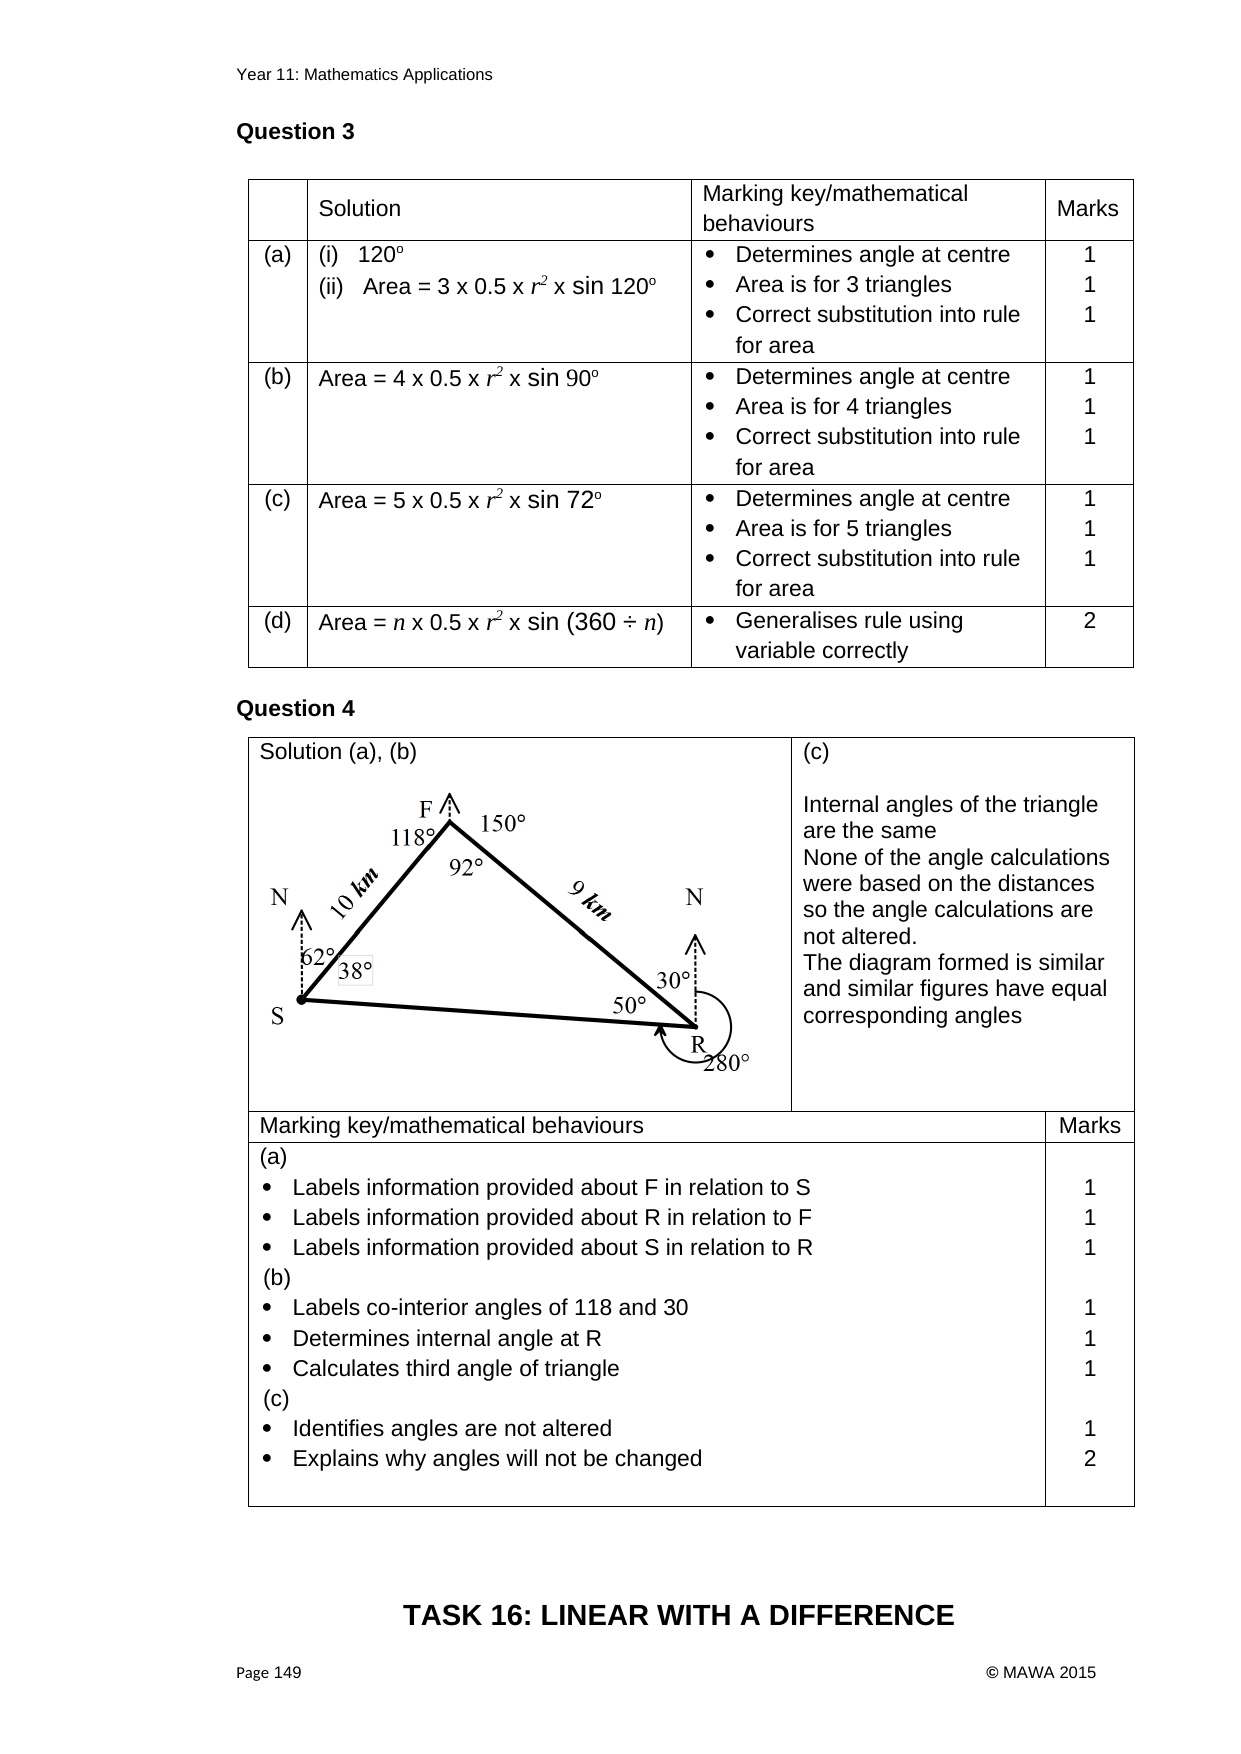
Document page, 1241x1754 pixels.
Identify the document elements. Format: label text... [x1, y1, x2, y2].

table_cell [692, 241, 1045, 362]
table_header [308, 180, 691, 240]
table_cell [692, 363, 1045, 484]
text Question 3 [236, 118, 1122, 144]
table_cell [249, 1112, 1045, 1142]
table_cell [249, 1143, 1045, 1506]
text TASK 16: LINEAR WITH A DIFFERENCE [236, 1597, 1122, 1631]
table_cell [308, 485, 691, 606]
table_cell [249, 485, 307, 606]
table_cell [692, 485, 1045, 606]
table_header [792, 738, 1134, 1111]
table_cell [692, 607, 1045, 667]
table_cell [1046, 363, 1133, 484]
text Question 4 [236, 694, 1122, 721]
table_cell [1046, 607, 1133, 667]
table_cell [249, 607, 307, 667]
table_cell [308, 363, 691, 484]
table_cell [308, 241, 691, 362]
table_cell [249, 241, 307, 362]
picture [267, 792, 751, 1073]
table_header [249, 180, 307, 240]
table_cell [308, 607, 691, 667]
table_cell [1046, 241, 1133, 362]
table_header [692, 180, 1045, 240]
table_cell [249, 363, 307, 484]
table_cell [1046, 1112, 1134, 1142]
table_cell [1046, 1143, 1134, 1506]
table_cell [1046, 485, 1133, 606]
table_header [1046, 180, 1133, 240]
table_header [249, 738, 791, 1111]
